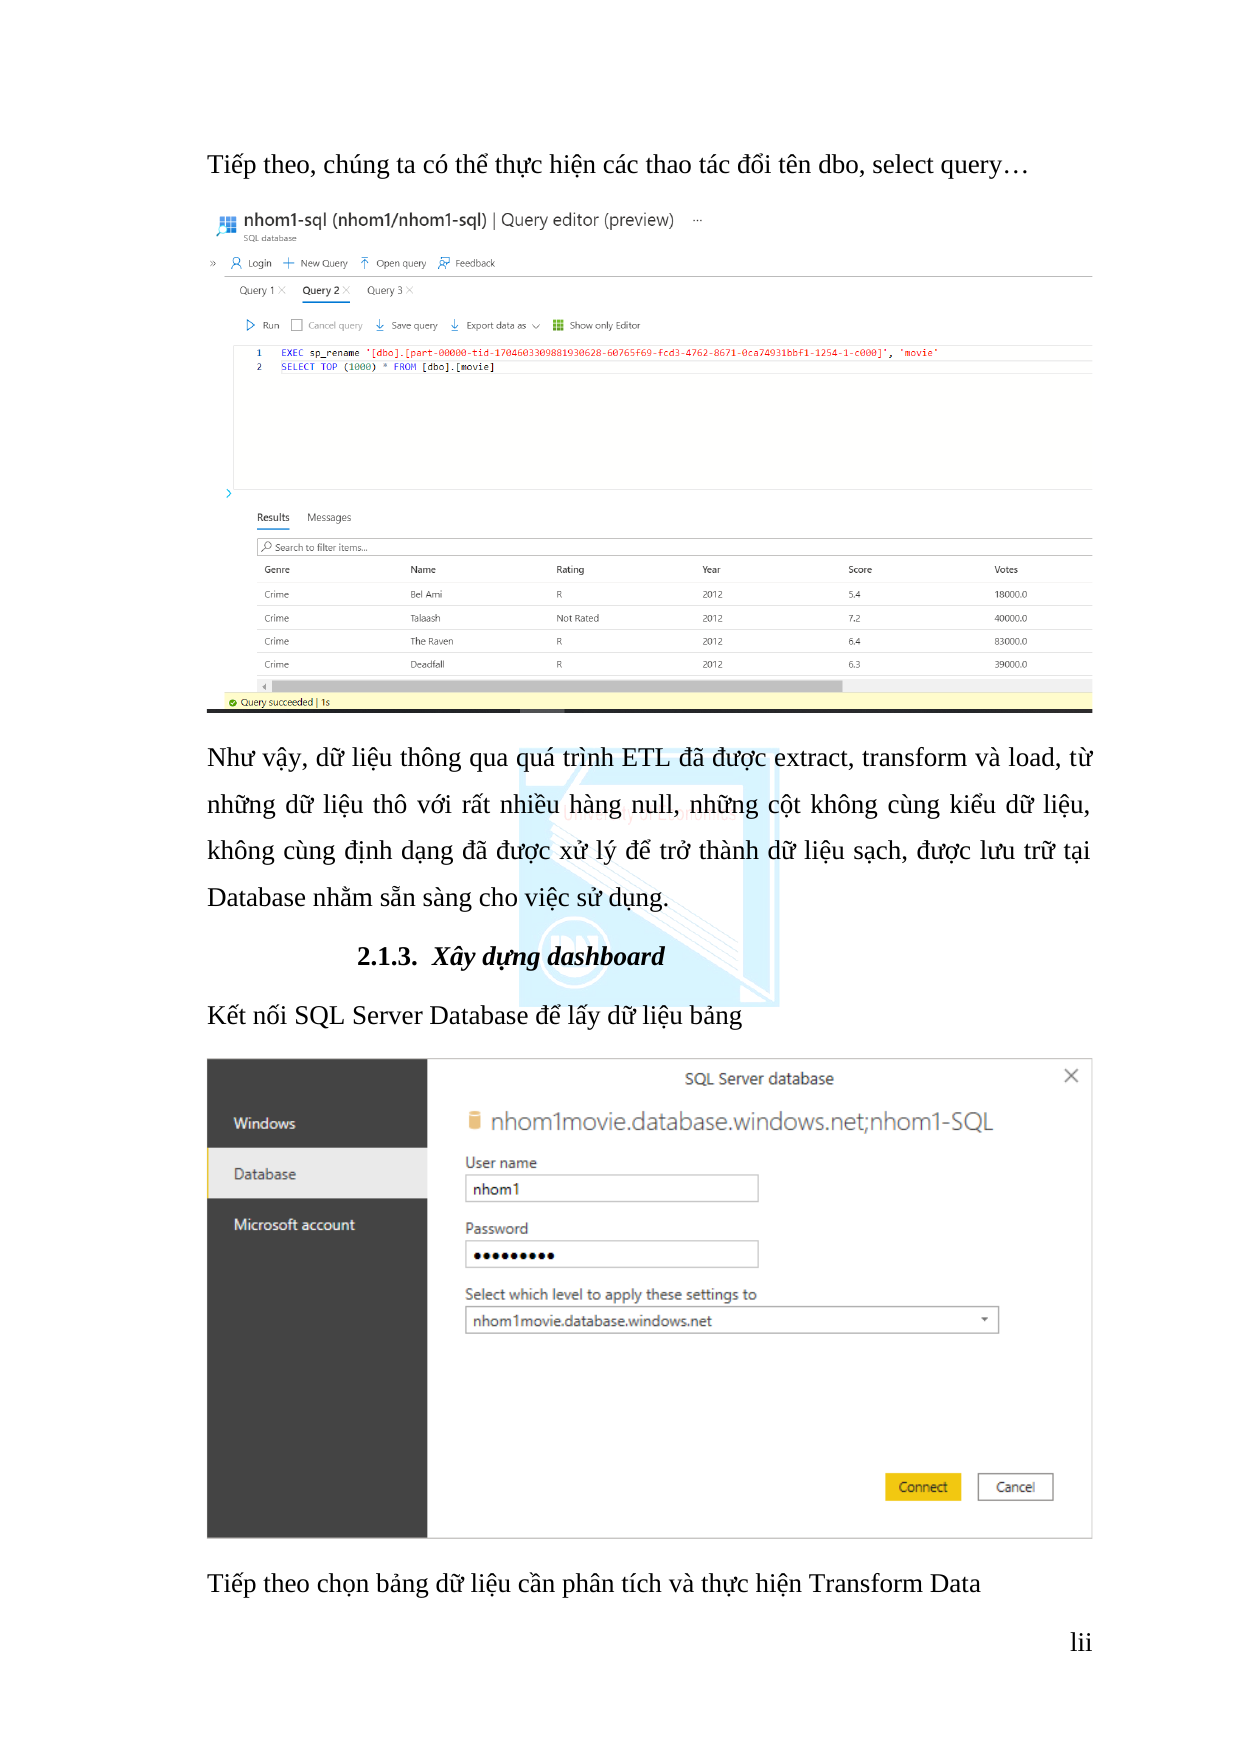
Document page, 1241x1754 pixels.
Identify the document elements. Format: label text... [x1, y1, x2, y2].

text Kết nối SQL Server Database để lấy dữ liệu bảng [207, 999, 1092, 1031]
text Tiếp theo, chúng ta có thể thực hiện các thao tác đổi tên dbo, select query… [207, 148, 1092, 179]
picture [206, 1058, 1093, 1539]
picture [206, 206, 1093, 713]
text Tiếp theo chọn bảng dữ liệu cần phân tích và thực hiện Transform Data [207, 1567, 1092, 1598]
text Như vậy, dữ liệu thông qua quá trình ETL đã được extract, transform và load, từ những dữ liệu thô với rất nhiều hàng null, những cột không cùng kiểu dữ liệu, không cùng định dạng đã được xử lý để trở thành dữ liệu sạch, được lưu trữ tại Database nhằm sẵn sàng cho việc sử dụng. [207, 741, 1092, 912]
subtitle Xây dựng dashboard [282, 940, 1092, 971]
